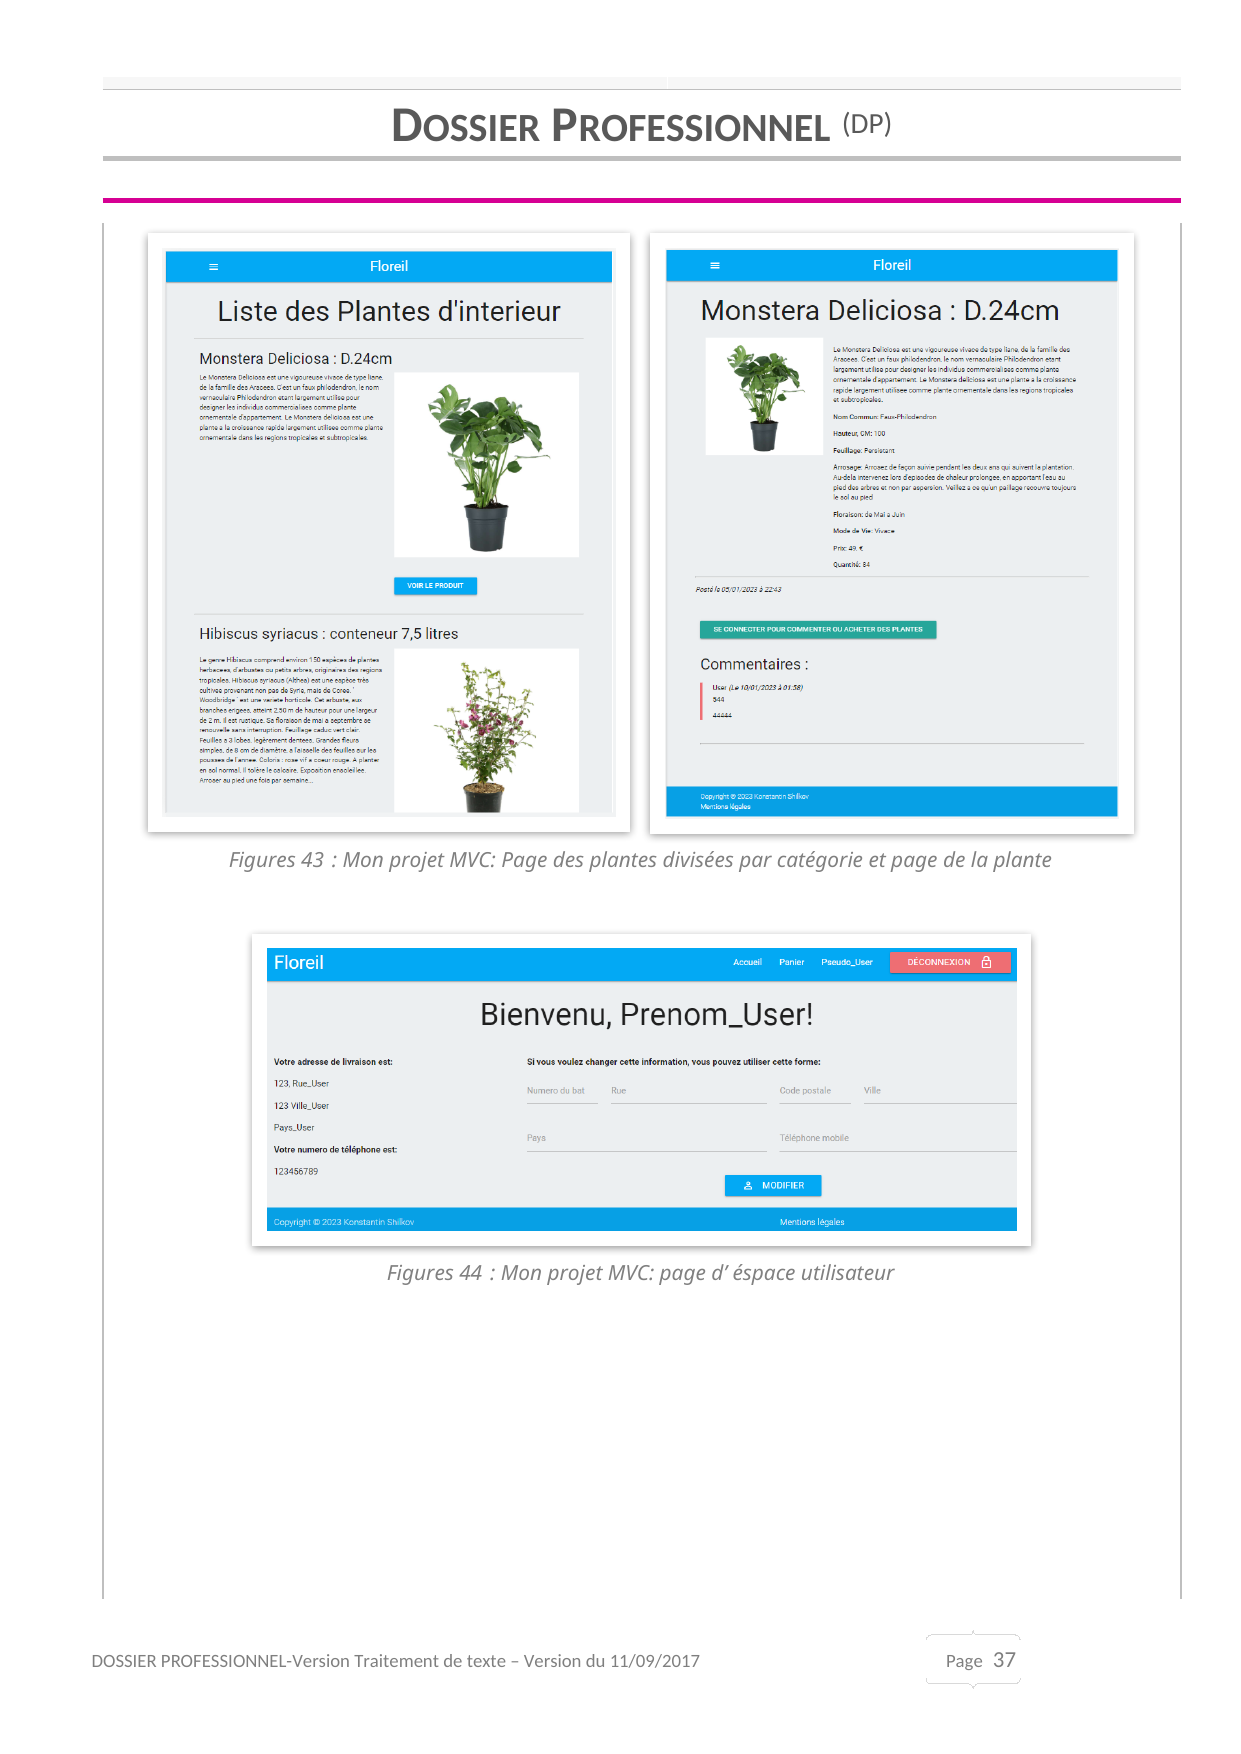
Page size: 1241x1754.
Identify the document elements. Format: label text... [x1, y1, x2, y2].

picture [162, 248, 616, 817]
picture [665, 248, 1119, 819]
picture [891, 953, 1010, 972]
picture [267, 982, 1017, 1207]
